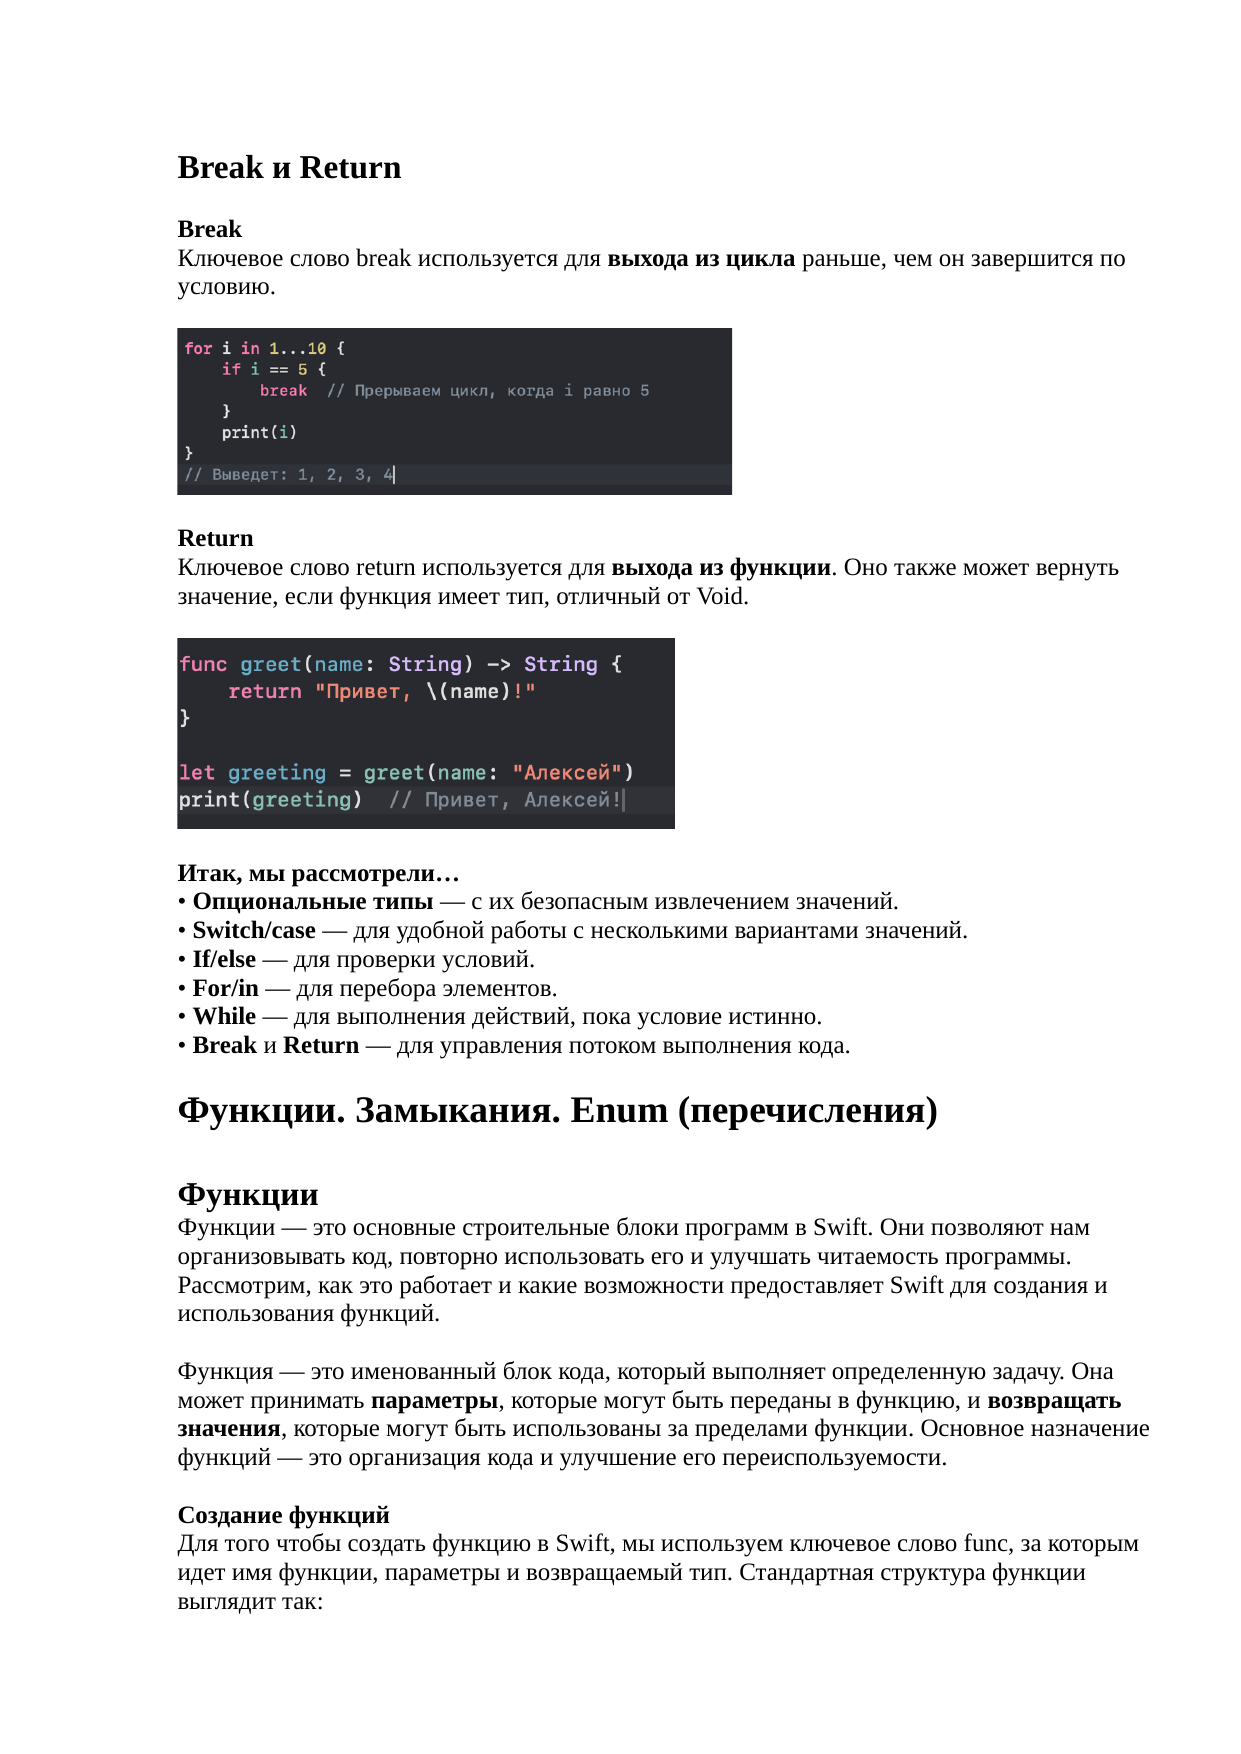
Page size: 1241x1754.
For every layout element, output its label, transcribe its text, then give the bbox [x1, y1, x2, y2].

text Ключевое слово return используется для выхода из функции. Оно также может вернуть значение, если функция имеет тип, отличный от Void. [177, 552, 1152, 609]
text Return [177, 523, 1152, 552]
text • While — для выполнения действий, пока условие истинно. [177, 1001, 1152, 1030]
text Ключевое слово break используется для выхода из цикла раньше, чем он завершится по условию. [177, 243, 1152, 300]
text • Switch/case — для удобной работы с несколькими вариантами значений. [177, 915, 1152, 944]
text • If/else — для проверки условий. [177, 944, 1152, 973]
text Функция — это именованный блок кода, который выполняет определенную задачу. Она может принимать параметры, которые могут быть переданы в функцию, и возвращать значения, которые могут быть использованы за пределами функции. Основное назначение функций — это организация кода и улучшение его переиспользуемости. [177, 1356, 1152, 1471]
text • Опциональные типы — с их безопасным извлечением значений. [177, 886, 1152, 915]
text Функции [177, 1174, 1152, 1212]
text Для того чтобы создать функцию в Swift, мы используем ключевое слово func, за которым идет имя функции, параметры и возвращаемый тип. Стандартная структура функции выглядит так: [177, 1528, 1152, 1615]
text Функции — это основные строительные блоки программ в Swift. Они позволяют нам организовывать код, повторно использовать его и улучшать читаемость программы. Рассмотрим, как это работает и какие возможности предоставляет Swift для создания и использования функций. [177, 1212, 1152, 1327]
text Break и Return [177, 147, 1152, 185]
text • Break и Return — для управления потоком выполнения кода. [177, 1030, 1152, 1059]
text Создание функций [177, 1500, 1152, 1528]
picture [177, 328, 733, 495]
text • For/in — для перебора элементов. [177, 973, 1152, 1001]
text Break [177, 214, 1152, 243]
picture [177, 638, 675, 829]
text Итак, мы рассмотрели… [177, 858, 1152, 886]
text Функции. Замыкания. Enum (перечисления) [177, 1088, 1152, 1131]
